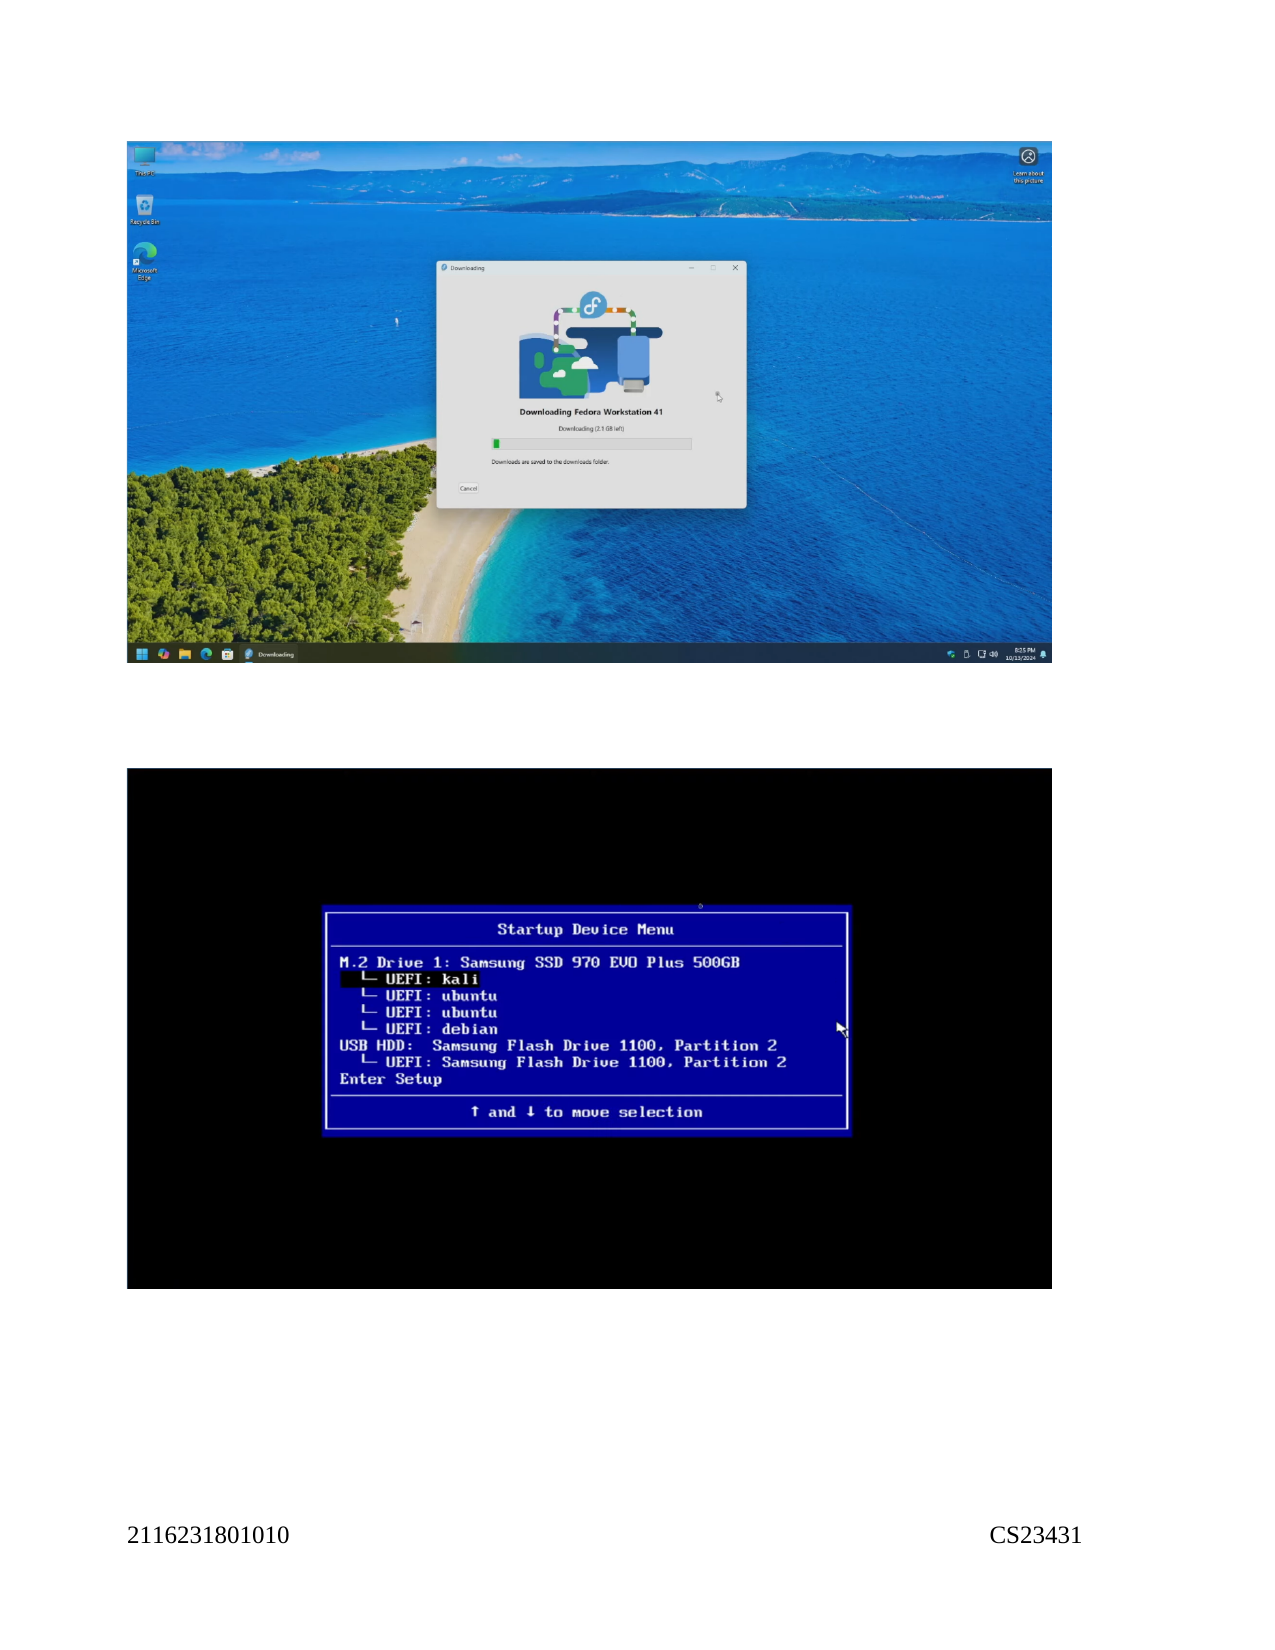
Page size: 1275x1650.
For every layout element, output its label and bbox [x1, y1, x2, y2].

picture [126, 141, 1052, 663]
picture [126, 768, 1052, 1289]
